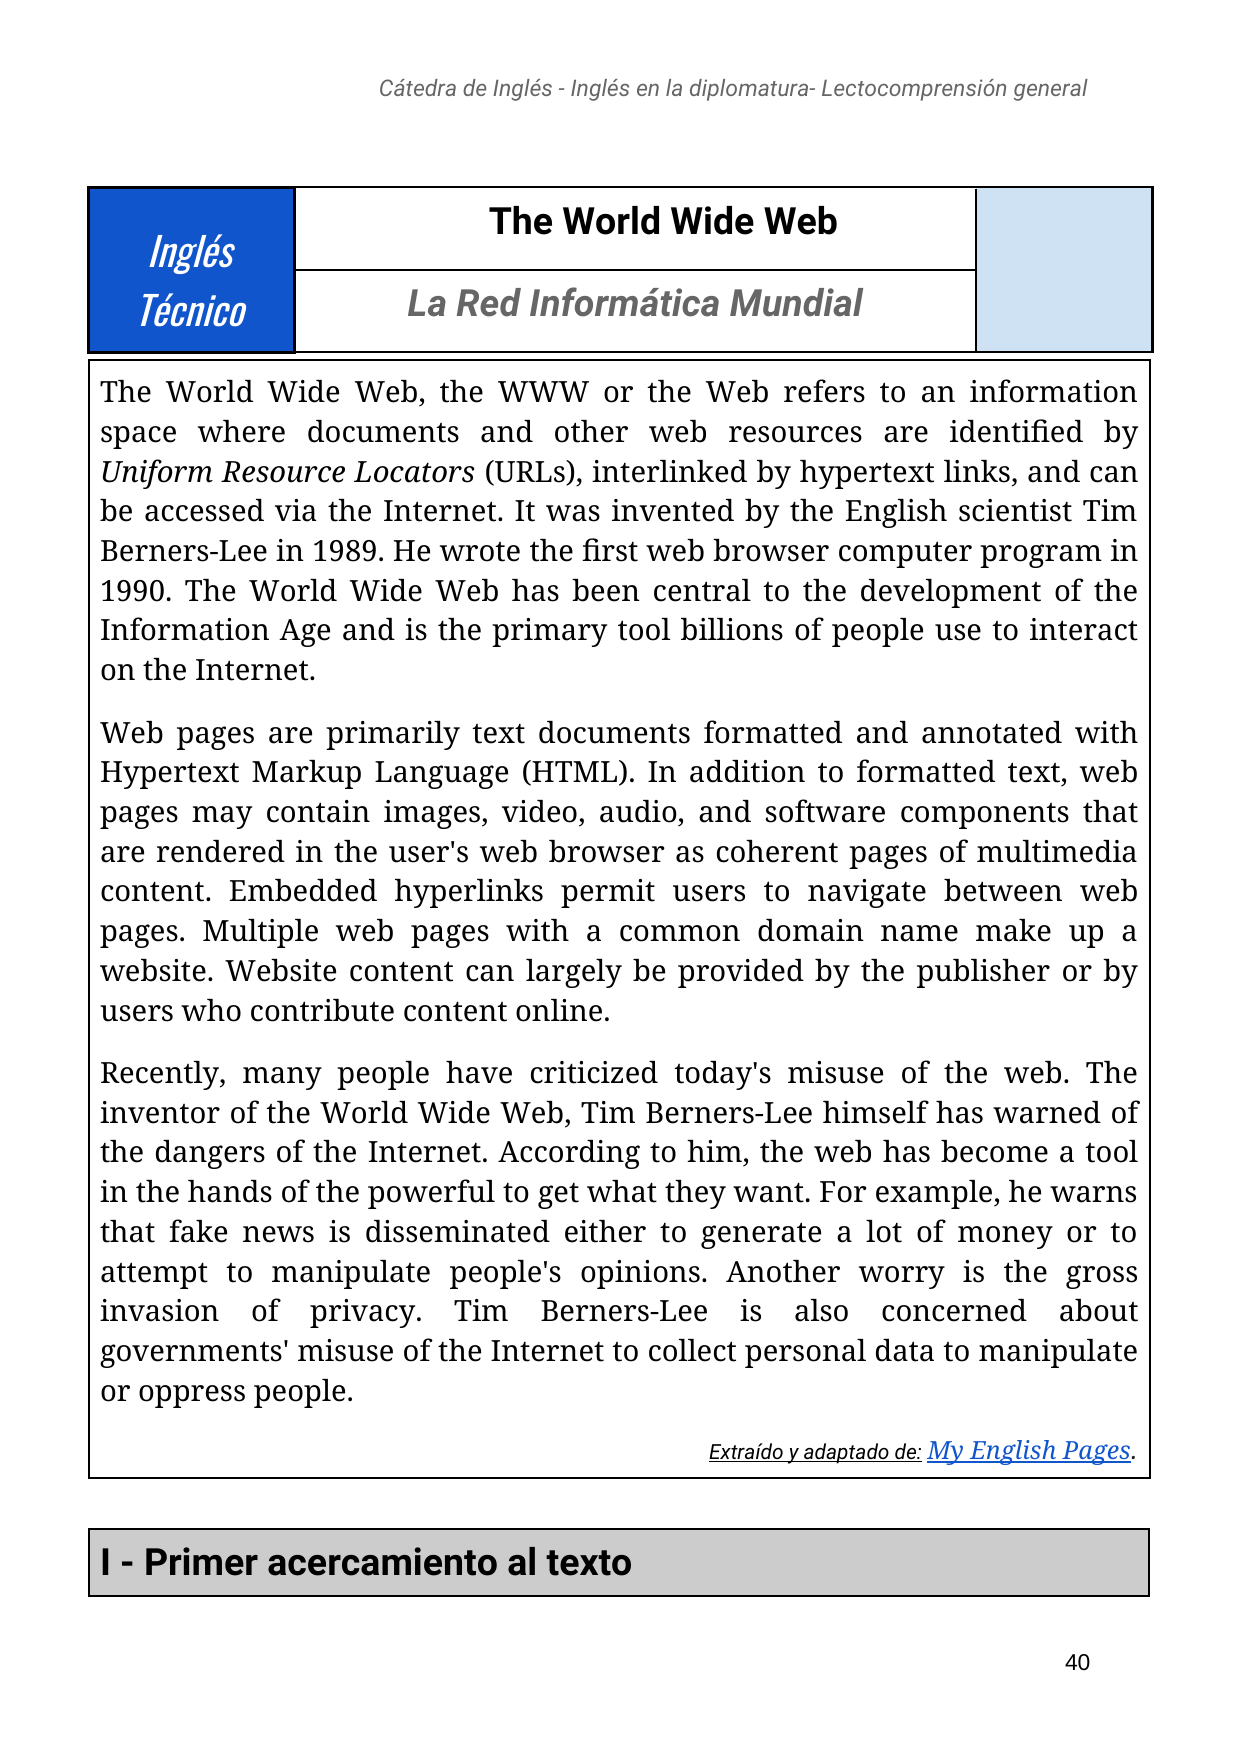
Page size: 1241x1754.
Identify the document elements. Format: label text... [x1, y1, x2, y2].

table_header The World Wide Web, the WWW or the Web refers to an information space where documents and other web resources are identified by Uniform Resource Locators (URLs), interlinked by hypertext links, and can be accessed via the Internet. It was invented by the English scientist Tim Berners-Lee in 1989. He wrote the first web browser computer program in 1990. The World Wide Web has been central to the development of the Information Age and is the primary tool billions of people use to interact on the Internet. Web pages are primarily text documents formatted and annotated with Hypertext Markup Language (HTML). In addition to formatted text, web pages may contain images, video, audio, and software components that are rendered in the user's web browser as coherent pages of multimedia content. Embedded hyperlinks permit users to navigate between web pages. Multiple web pages with a common domain name make up a website. Website content can largely be provided by the publisher or by users who contribute content online. Recently, many people have criticized today's misuse of the web. The inventor of the World Wide Web, Tim Berners-Lee himself has warned of the dangers of the Internet. According to him, the web has become a tool in the hands of the powerful to get what they want. For example, he warns that fake news is disseminated either to generate a lot of money or to attempt to manipulate people's opinions. Another worry is the gross invasion of privacy. Tim Berners-Lee is also concerned about governments' misuse of the Internet to collect personal data to manipulate or oppress people. Extraído y adaptado de: My English Pages. [90, 361, 1149, 1477]
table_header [90, 1530, 1148, 1595]
table_cell La Red Informática Mundial [296, 271, 975, 351]
table_header [977, 188, 1151, 351]
table_header The World Wide Web [296, 188, 976, 268]
table_header Inglés Técnico [90, 189, 293, 351]
